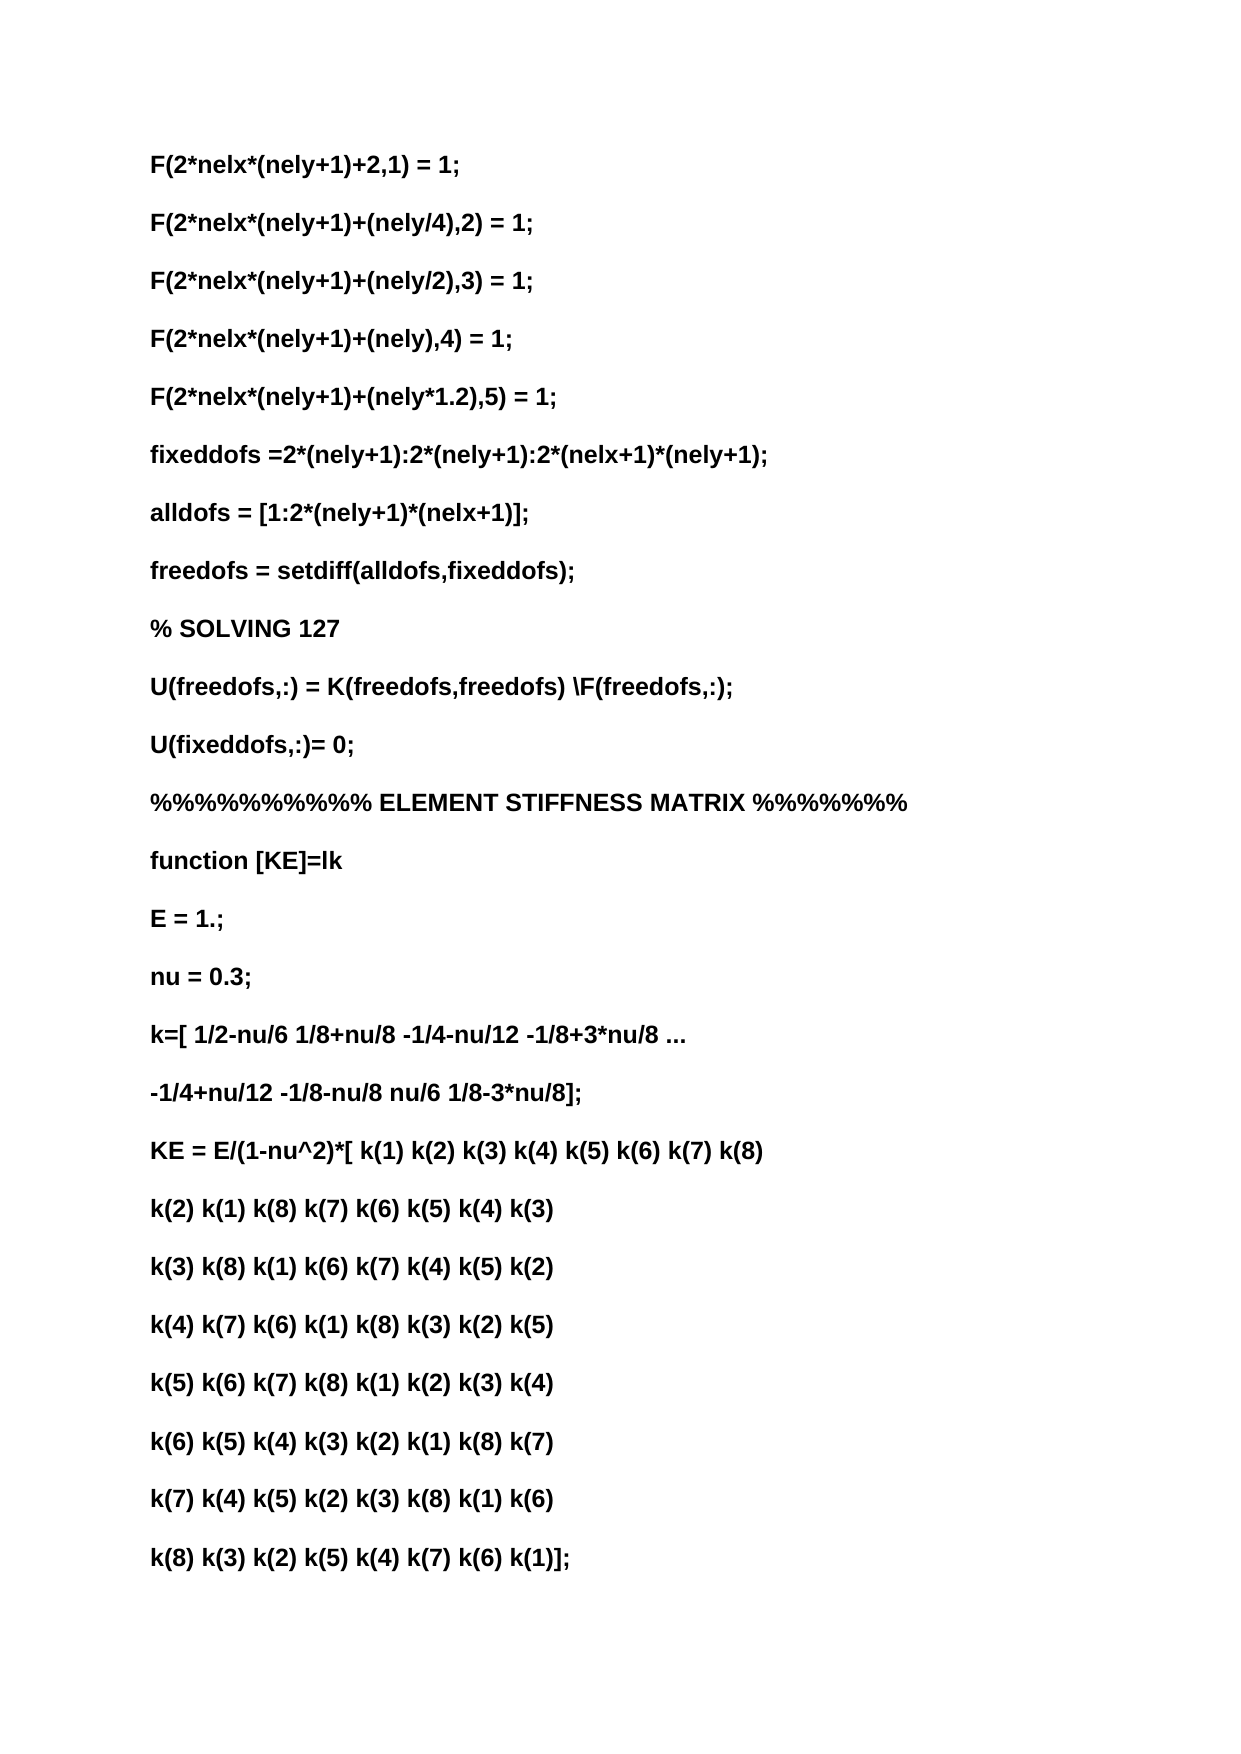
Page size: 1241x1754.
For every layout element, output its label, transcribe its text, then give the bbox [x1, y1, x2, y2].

text nu = 0.3; [150, 962, 1090, 991]
text k=[ 1/2-nu/6 1/8+nu/8 -1/4-nu/12 -1/8+3*nu/8 ... [150, 1020, 1090, 1049]
text KE = E/(1-nu^2)*[ k(1) k(2) k(3) k(4) k(5) k(6) k(7) k(8) [150, 1136, 1090, 1165]
text fixeddofs =2*(nely+1):2*(nely+1):2*(nelx+1)*(nely+1); [150, 440, 1090, 469]
text function [KE]=lk [150, 846, 1090, 875]
text U(freedofs,:) = K(freedofs,freedofs) \F(freedofs,:); [150, 672, 1090, 701]
text k(3) k(8) k(1) k(6) k(7) k(4) k(5) k(2) [150, 1252, 1090, 1281]
text k(5) k(6) k(7) k(8) k(1) k(2) k(3) k(4) [150, 1368, 1090, 1397]
text % SOLVING 127 [150, 614, 1090, 643]
text k(2) k(1) k(8) k(7) k(6) k(5) k(4) k(3) [150, 1194, 1090, 1223]
text F(2*nelx*(nely+1)+(nely*1.2),5) = 1; [150, 382, 1090, 411]
text F(2*nelx*(nely+1)+(nely),4) = 1; [150, 324, 1090, 353]
text F(2*nelx*(nely+1)+(nely/4),2) = 1; [150, 208, 1090, 237]
text -1/4+nu/12 -1/8-nu/8 nu/6 1/8-3*nu/8]; [150, 1078, 1090, 1107]
text k(7) k(4) k(5) k(2) k(3) k(8) k(1) k(6) [150, 1484, 1090, 1513]
text F(2*nelx*(nely+1)+2,1) = 1; [150, 150, 1090, 179]
text k(4) k(7) k(6) k(1) k(8) k(3) k(2) k(5) [150, 1310, 1090, 1339]
text E = 1.; [150, 904, 1090, 933]
text freedofs = setdiff(alldofs,fixeddofs); [150, 556, 1090, 585]
text U(fixeddofs,:)= 0; [150, 730, 1090, 759]
text k(6) k(5) k(4) k(3) k(2) k(1) k(8) k(7) [150, 1426, 1090, 1455]
text %%%%%%%%%% ELEMENT STIFFNESS MATRIX %%%%%%% [150, 788, 1090, 817]
text alldofs = [1:2*(nely+1)*(nelx+1)]; [150, 498, 1090, 527]
text F(2*nelx*(nely+1)+(nely/2),3) = 1; [150, 266, 1090, 295]
text k(8) k(3) k(2) k(5) k(4) k(7) k(6) k(1)]; [150, 1542, 1090, 1571]
